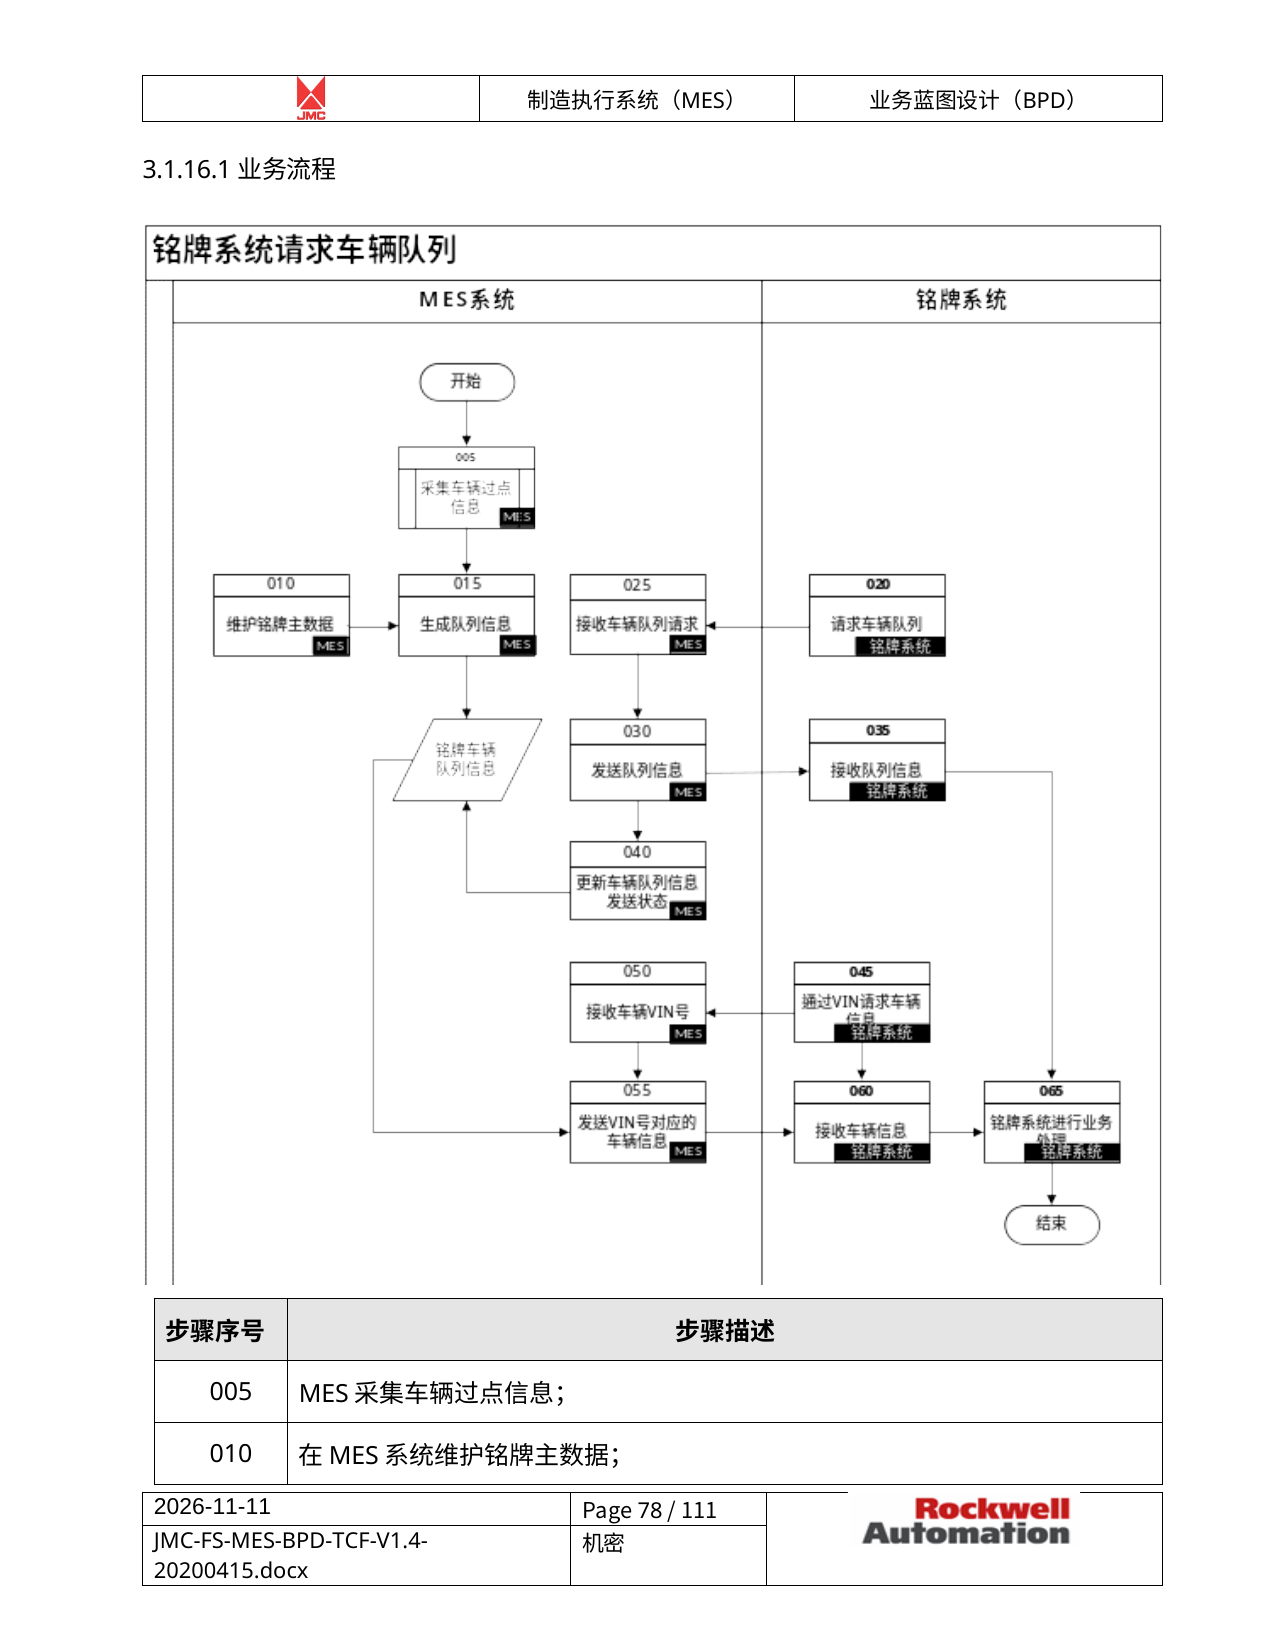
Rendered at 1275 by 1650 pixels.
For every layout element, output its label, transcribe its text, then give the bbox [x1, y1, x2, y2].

picture [296, 76, 326, 121]
table_header 步骤描述 [288, 1299, 1162, 1360]
picture [847, 1492, 1080, 1549]
table_header 步骤序号 [155, 1299, 287, 1360]
table_cell 在MES系统维护铭牌主数据； [288, 1423, 1162, 1484]
table_cell 010 [155, 1423, 287, 1484]
table_cell MES采集车辆过点信息； [288, 1361, 1162, 1422]
subtitle 业务流程 [142, 150, 1162, 186]
table_cell 005 [155, 1361, 287, 1422]
